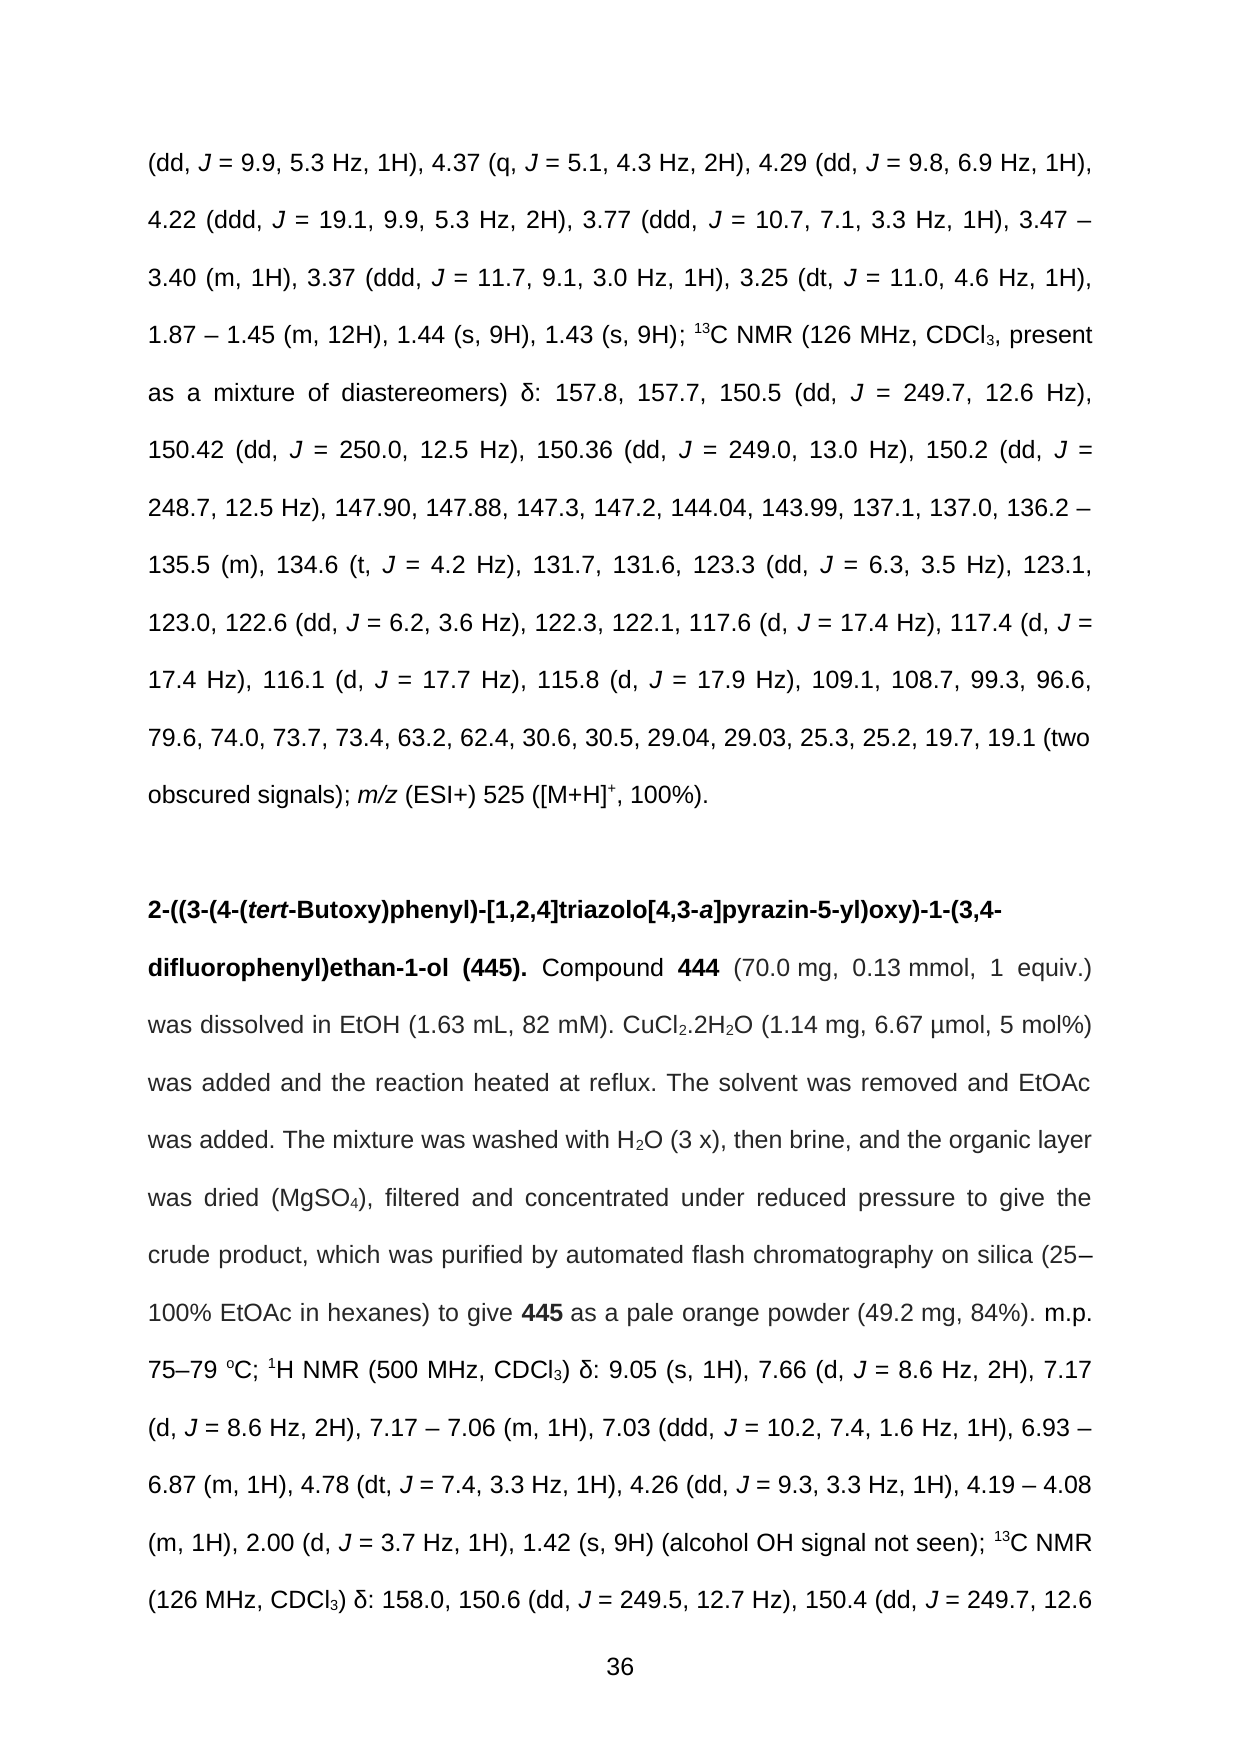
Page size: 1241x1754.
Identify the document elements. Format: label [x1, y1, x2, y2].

text [148, 148, 1093, 809]
text [148, 895, 1093, 1614]
